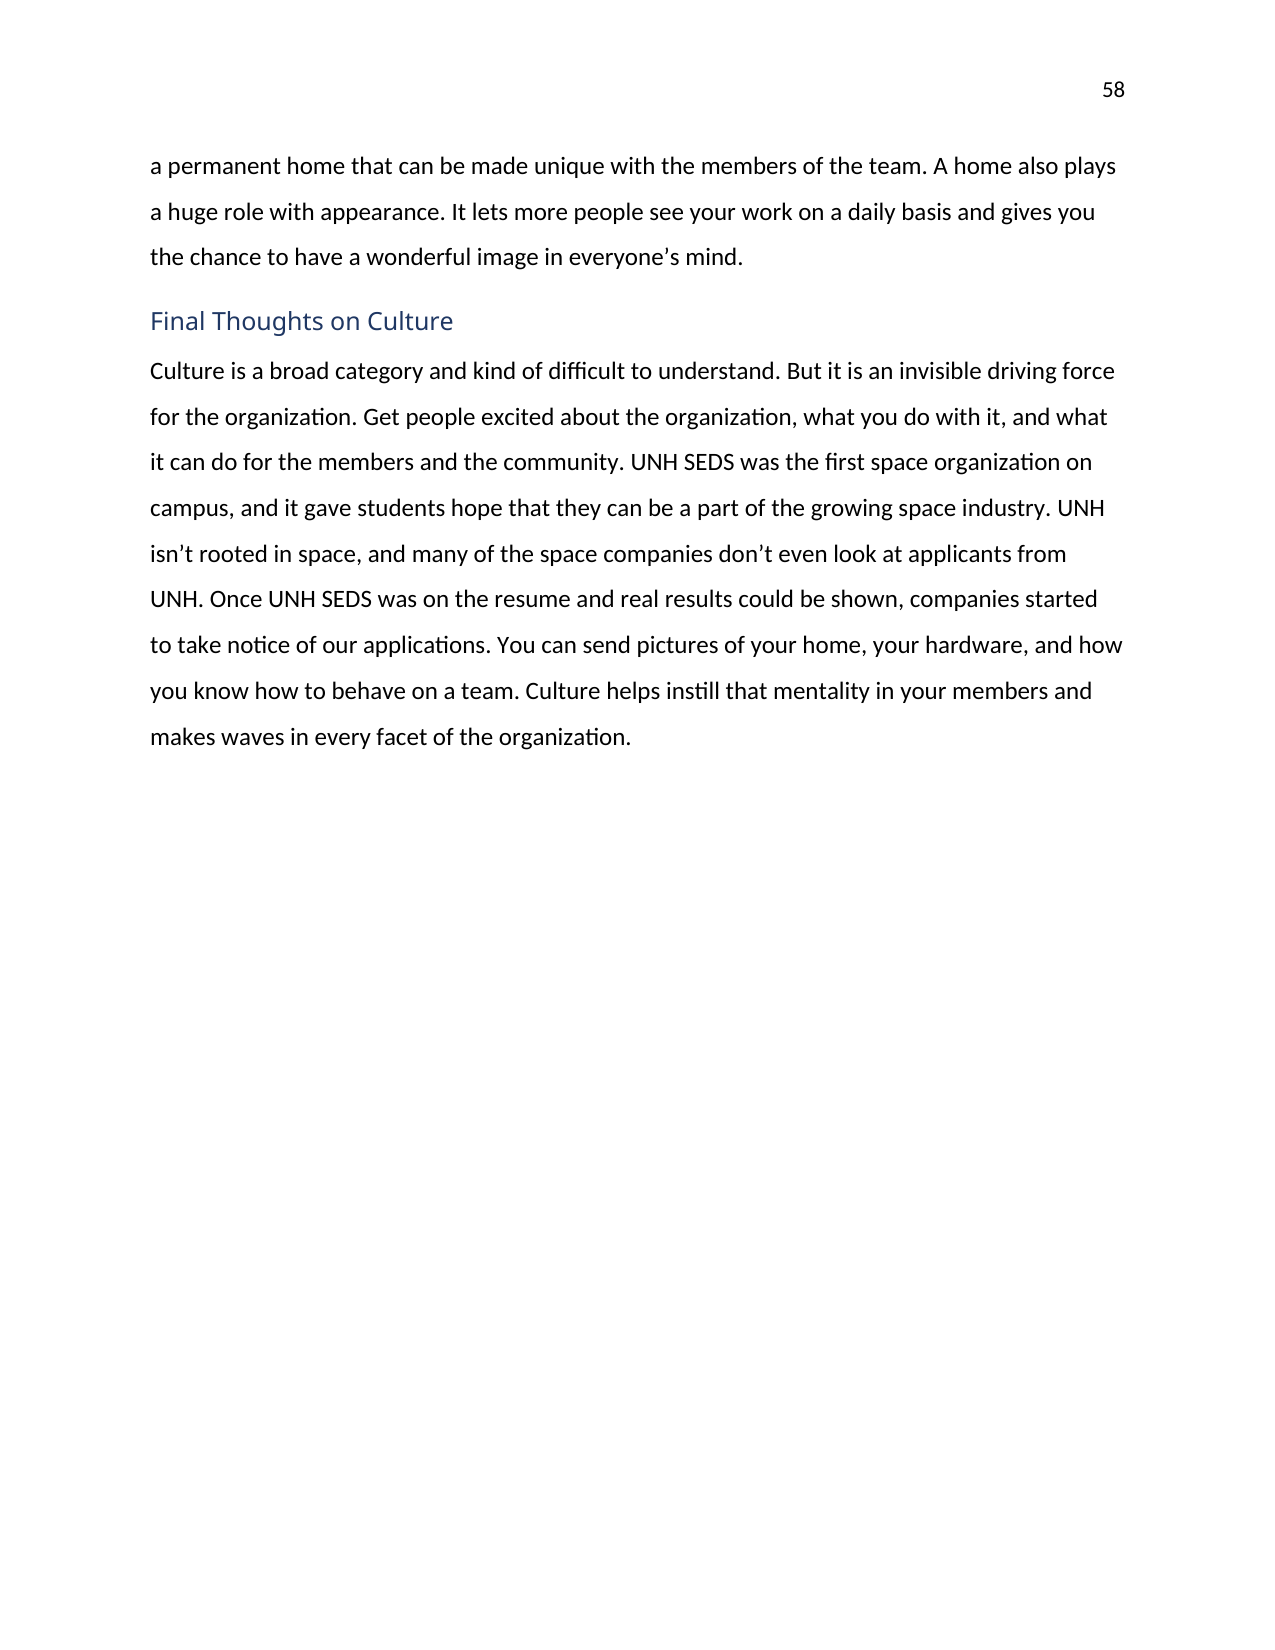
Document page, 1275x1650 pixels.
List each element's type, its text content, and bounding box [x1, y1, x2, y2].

text Culture is a broad category and kind of difficult to understand. But it is an invisible driving force for the organization. Get people excited about the organization, what you do with it, and what it can do for the members and the community. UNH SEDS was the first space organization on campus, and it gave students hope that they can be a part of the growing space industry. UNH isn’t rooted in space, and many of the space companies don’t even look at applicants from UNH. Once UNH SEDS was on the resume and real results could be shown, companies started to take notice of our applications. You can send pictures of your home, your hardware, and how you know how to behave on a team. Culture helps instill that mentality in your members and makes waves in every facet of the organization. [150, 355, 1125, 751]
subtitle Final Thoughts on Culture [150, 304, 1125, 338]
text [150, 150, 1125, 272]
